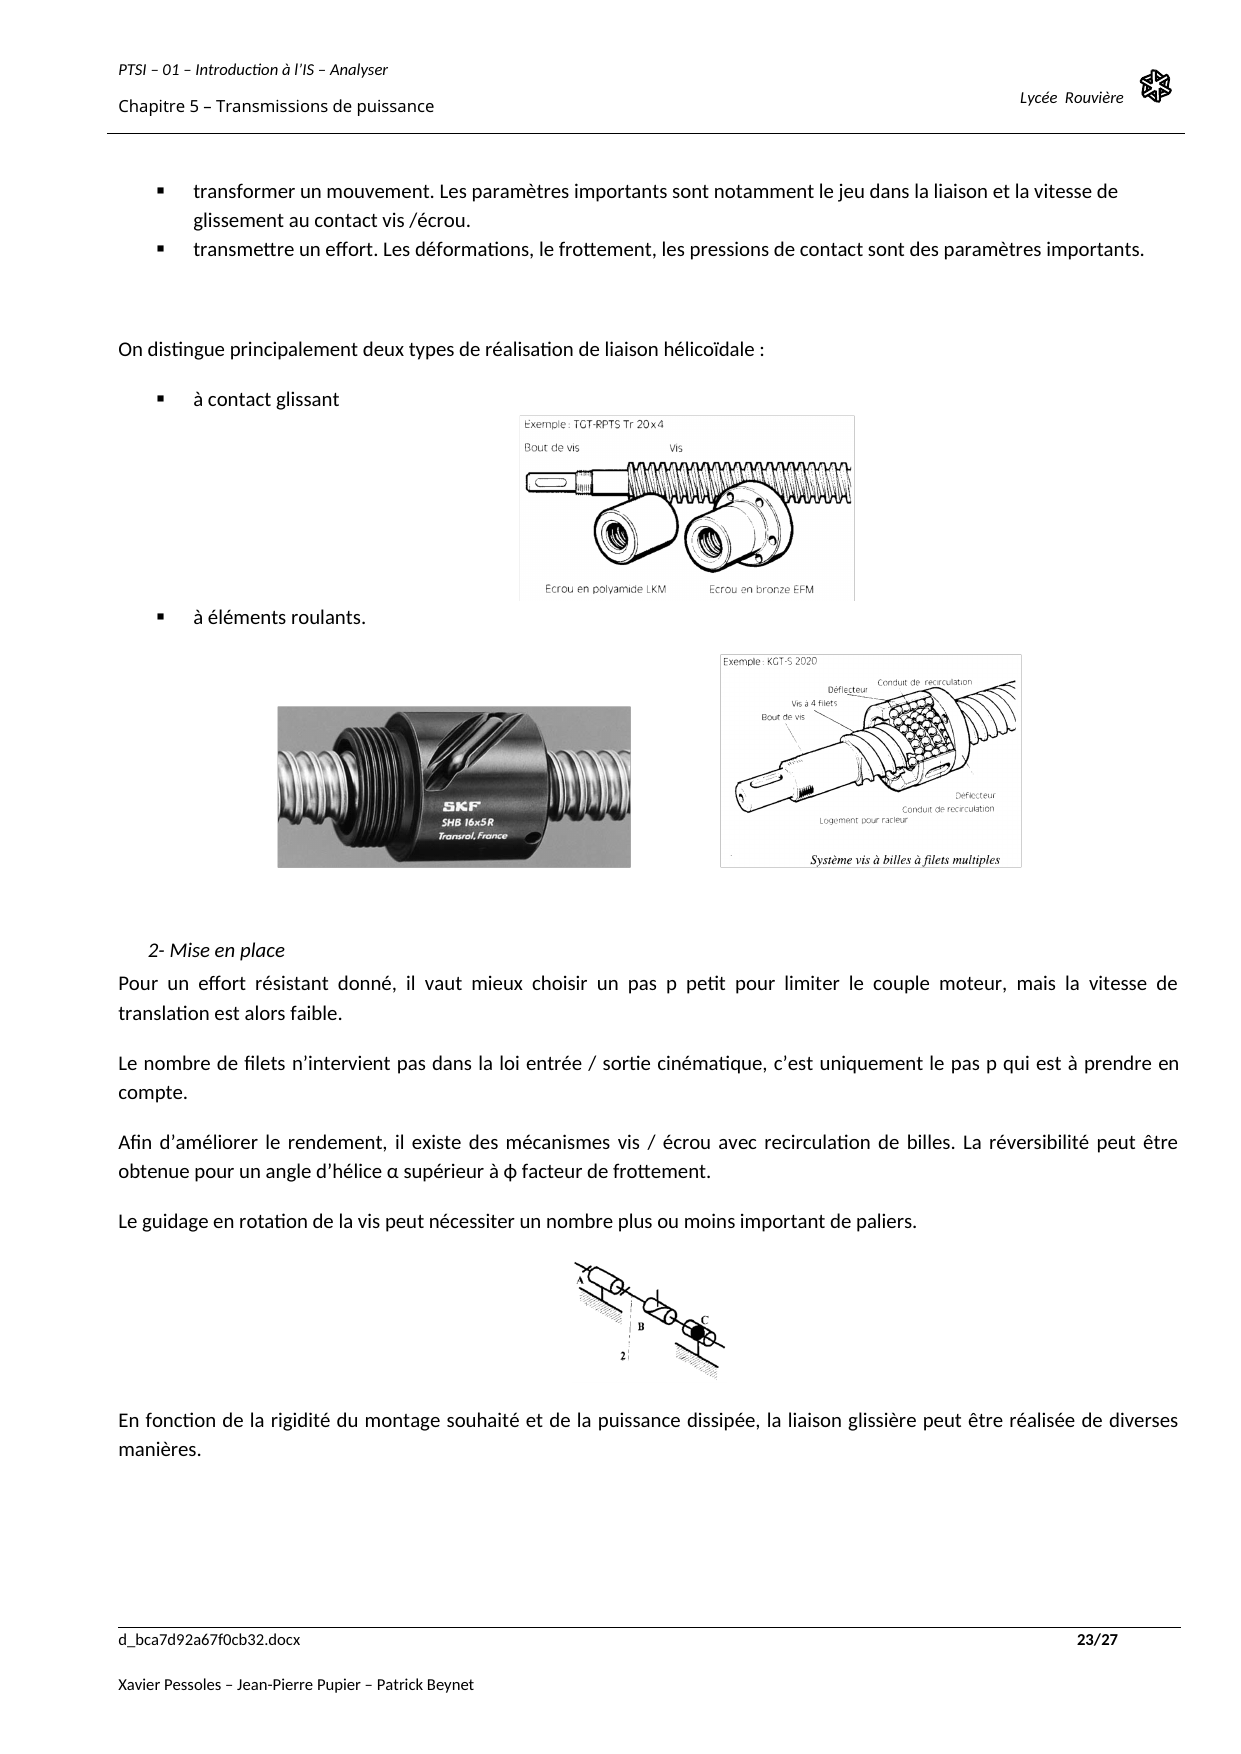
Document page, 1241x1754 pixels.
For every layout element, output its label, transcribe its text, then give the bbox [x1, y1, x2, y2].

text En fonction de la rigidité du montage souhaité et de la puissance dissipée, la liaison glissière peut être réalisée de diverses manières. [118, 1407, 1181, 1461]
picture [720, 654, 1022, 868]
text Le guidage en rotation de la vis peut nécessiter un nombre plus ou moins important de paliers. [118, 1208, 1181, 1233]
list à éléments roulants. [156, 604, 1181, 630]
list transformer un mouvement. Les paramètres importants sont notamment le jeu dans la liaison et la vitesse de glissement au contact vis /écrou. [156, 178, 1181, 232]
picture [277, 706, 631, 868]
text Pour un effort résistant donné, il vaut mieux choisir un pas p petit pour limiter le couple moteur, mais la vitesse de translation est alors faible. [118, 971, 1181, 1025]
picture [519, 415, 855, 601]
text Afin d’améliorer le rendement, il existe des mécanismes vis / écrou avec recirculation de billes. La réversibilité peut être obtenue pour un angle d’hélice α supérieur à ϕ facteur de frottement. [118, 1129, 1181, 1183]
list transmettre un effort. Les déformations, le frottement, les pressions de contact sont des paramètres importants. [156, 236, 1181, 262]
list à contact glissant [156, 386, 1181, 412]
text On distingue principalement deux types de réalisation de liaison hélicoïdale : [118, 336, 1181, 362]
subtitle Mise en place [124, 937, 1181, 963]
picture [571, 1258, 728, 1383]
text Le nombre de filets n’intervient pas dans la loi entrée / sortie cinématique, c’est uniquement le pas p qui est à prendre en compte. [118, 1050, 1181, 1104]
